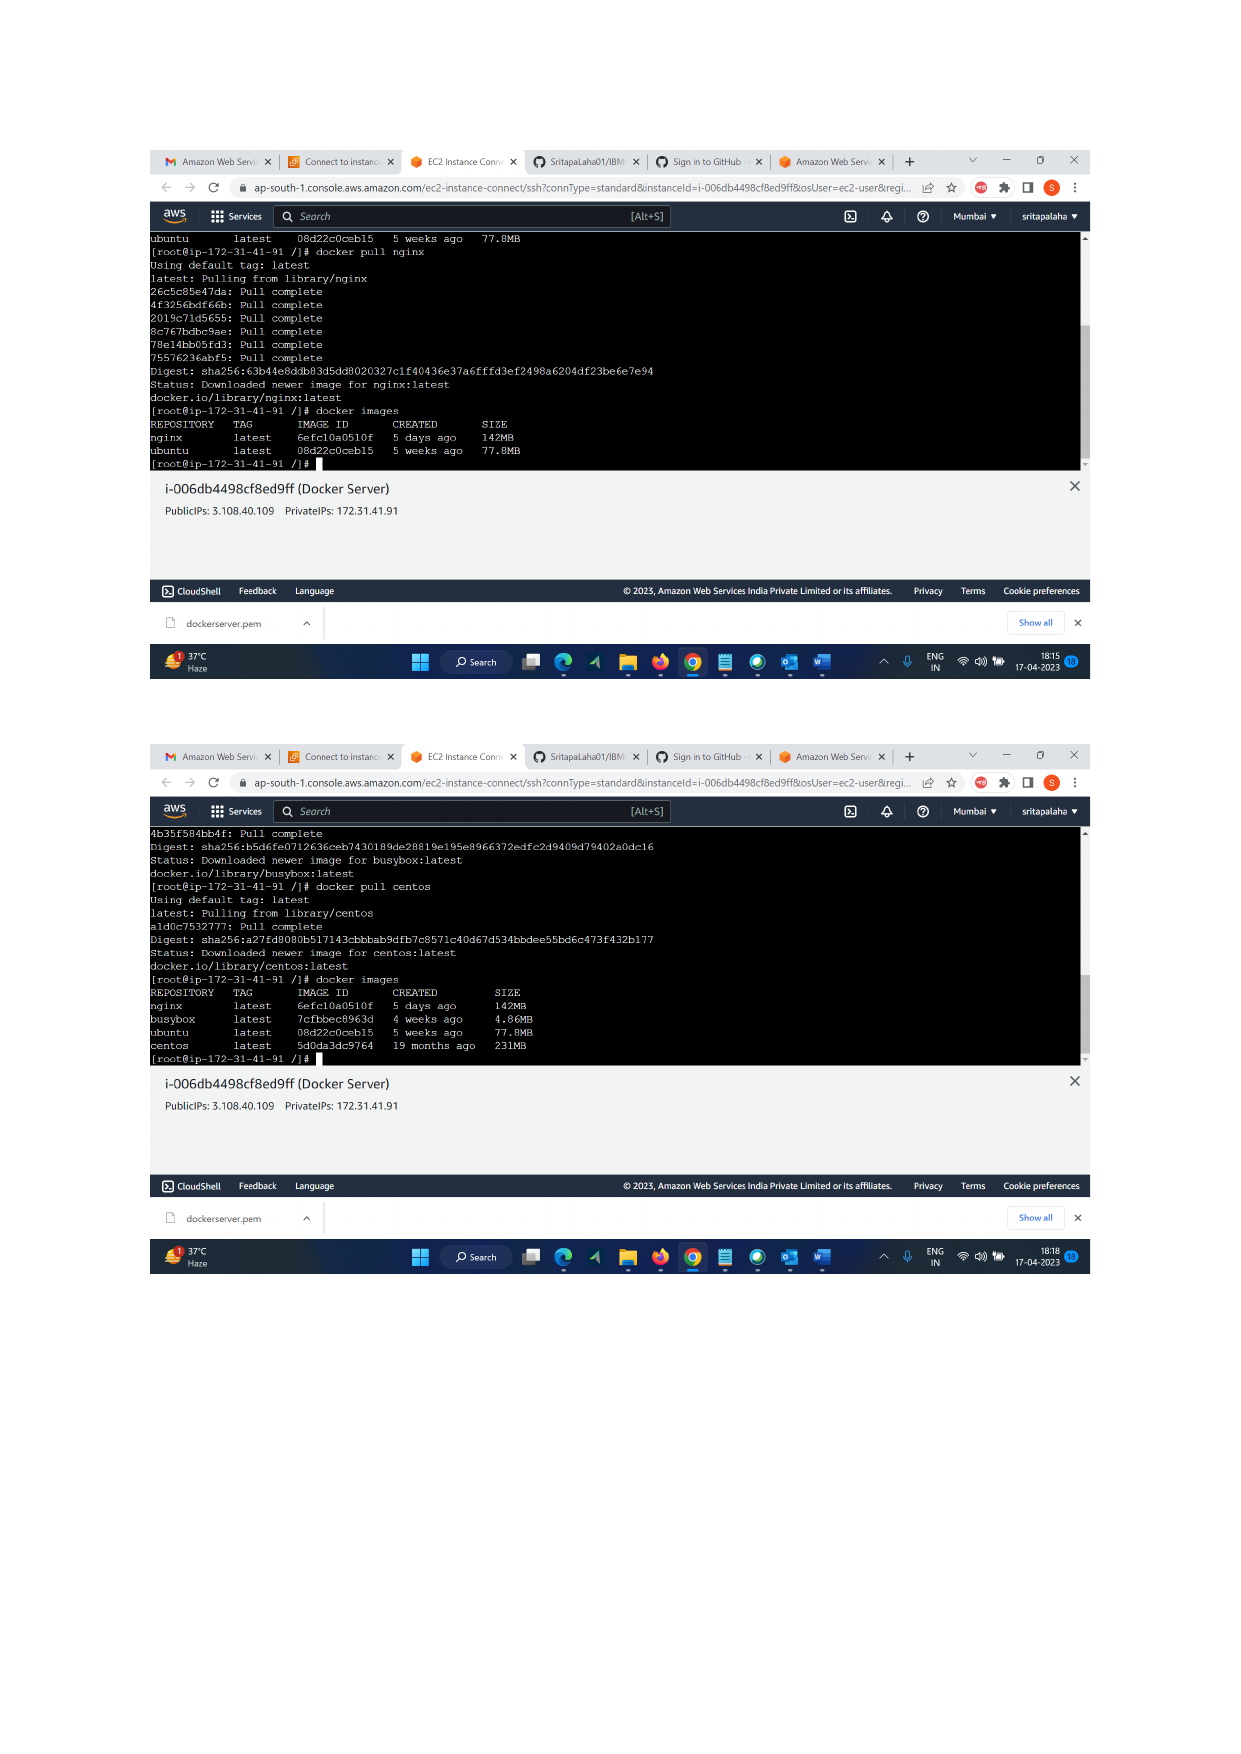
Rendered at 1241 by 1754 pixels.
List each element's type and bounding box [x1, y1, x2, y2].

picture [150, 744, 1091, 1274]
picture [150, 150, 1091, 679]
